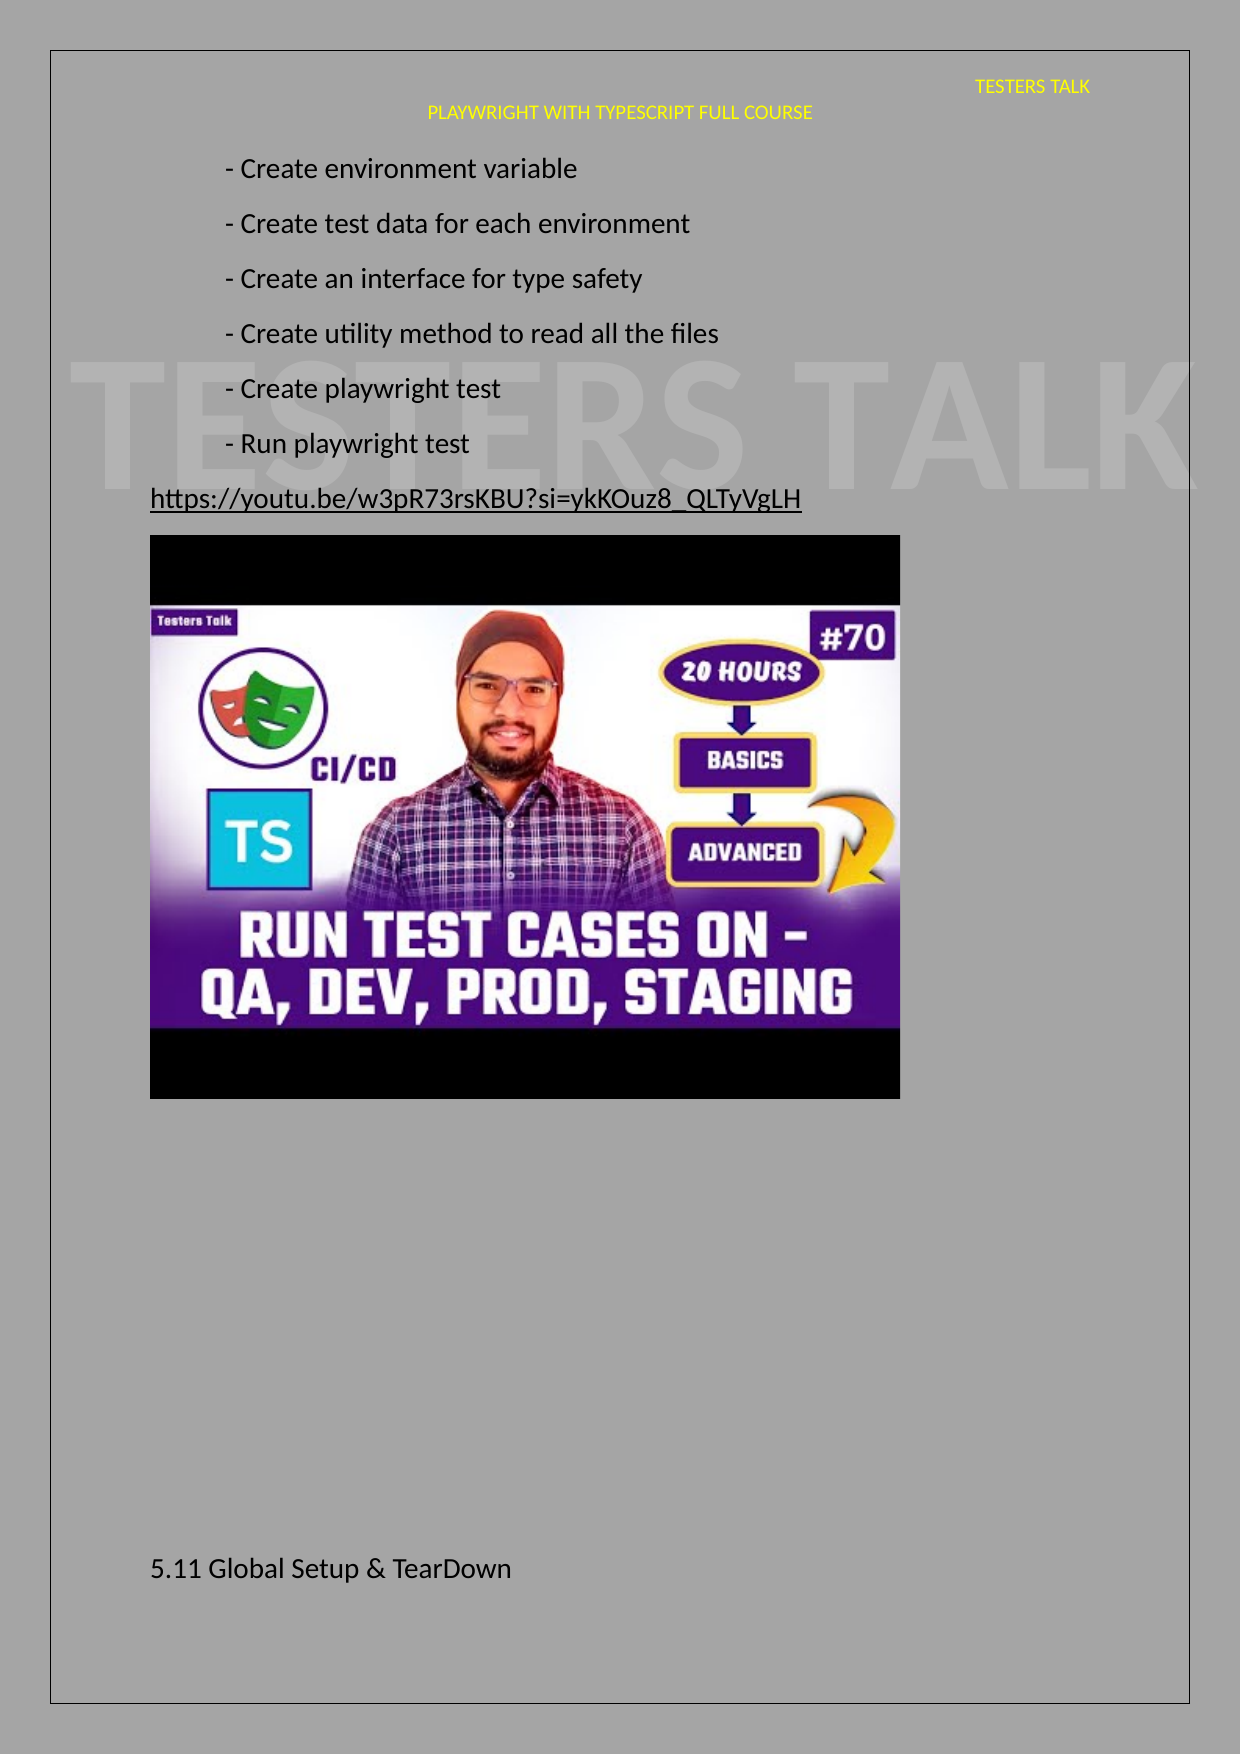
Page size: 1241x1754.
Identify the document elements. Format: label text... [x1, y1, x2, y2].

list - Create test data for each environment [150, 205, 1090, 241]
list - Create environment variable [150, 150, 1090, 186]
list - Run playwright test [150, 426, 1090, 461]
list - Create playwright test [150, 370, 1090, 406]
list https://youtu.be/w3pR73rsKBU?si=ykKOuz8_QLTyVgLH [150, 481, 1090, 516]
list 5.11 Global Setup & TearDown [150, 1550, 1090, 1585]
list - Create an interface for type safety [150, 260, 1090, 296]
list - Create utility method to read all the files [150, 315, 1090, 351]
picture [150, 535, 901, 1099]
